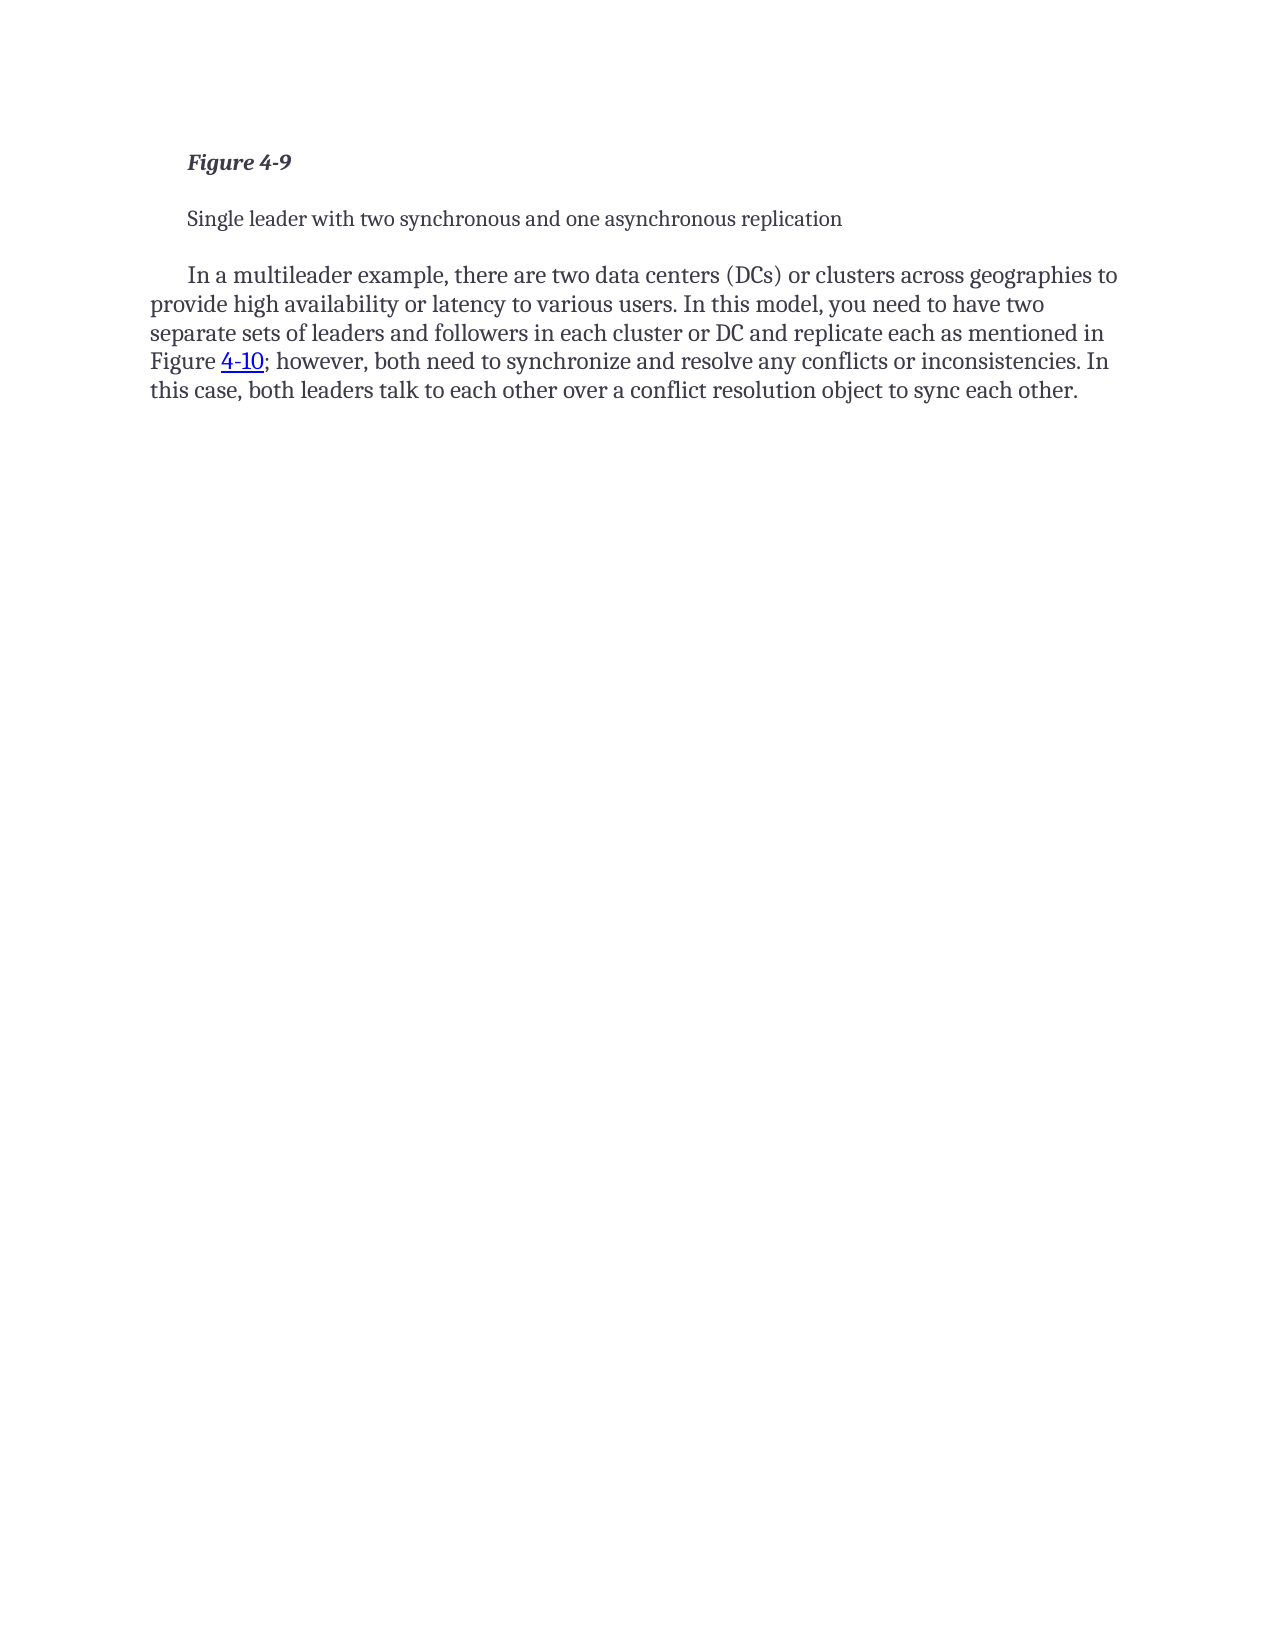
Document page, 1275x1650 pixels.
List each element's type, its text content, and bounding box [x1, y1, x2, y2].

text Figure 4-9 [150, 150, 1125, 176]
text In a multileader example, there are two data centers (DCs) or clusters across geographies to provide high availability or latency to various users. In this model, you need to have two separate sets of leaders and followers in each cluster or DC and replicate each as mentioned in Figure 4-10; however, both need to synchronize and resolve any conflicts or inconsistencies. In this case, both leaders talk to each other over a conflict resolution object to sync each other. [150, 261, 1125, 405]
text Single leader with two synchronous and one asynchronous replication [150, 206, 1125, 232]
